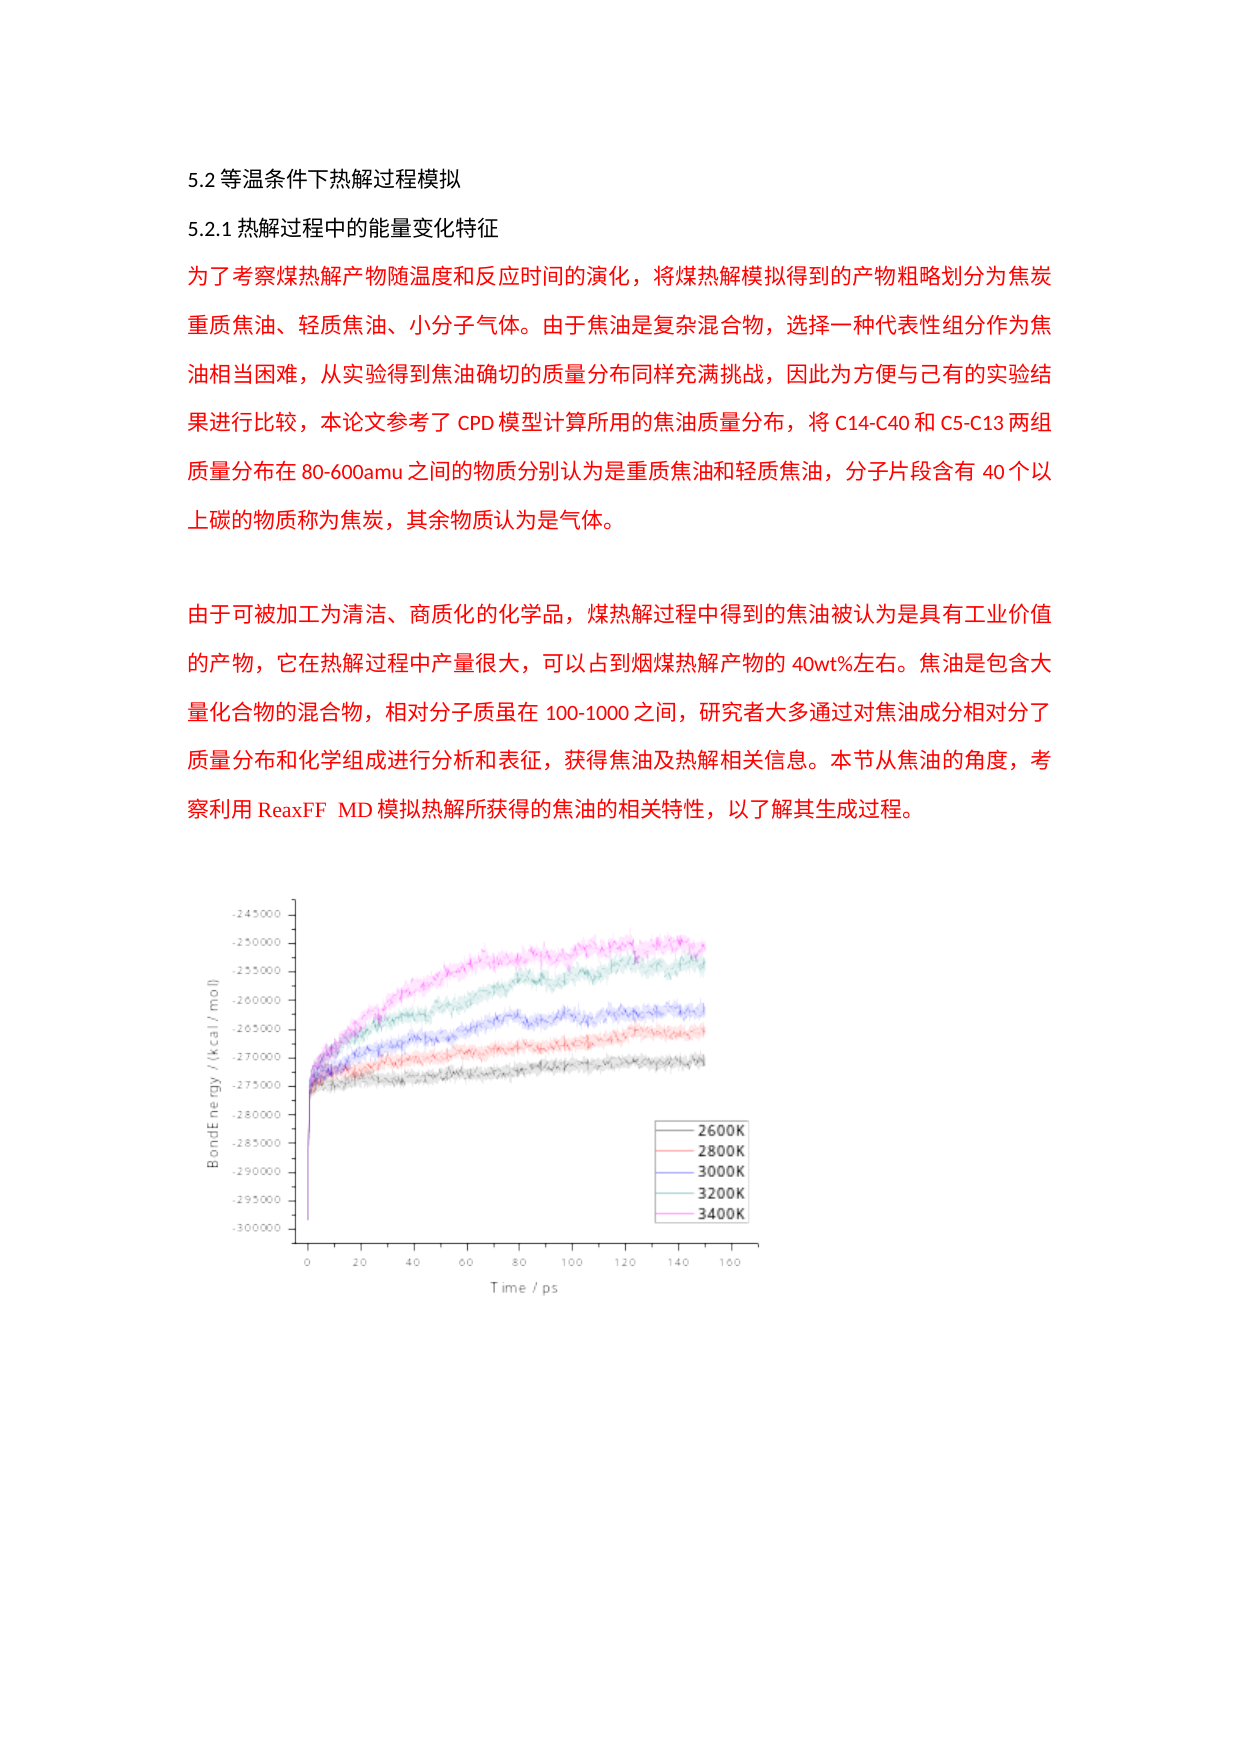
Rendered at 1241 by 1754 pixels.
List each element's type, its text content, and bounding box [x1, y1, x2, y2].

text 5.2.1 热解过程中的能量变化特征 [187, 210, 1053, 243]
text 由于可被加工为清洁、商质化的化学品，煤热解过程中得到的焦油被认为是具有工业价值的产物，它在热解过程中产量很大，可以占到烟煤热解产物的40wt%左右。焦油是包含大量化合物的混合物，相对分子质虽在100-1000之间，研究者大多通过对焦油成分相对分了质量分布和化学组成进行分析和表征，获得焦油及热解相关信息。本节从焦油的角度，考察利用ReaxFF MD模拟热解所获得的焦油的相关特性，以了解其生成过程。 [187, 597, 1053, 824]
text 为了考察煤热解产物随温度和反应时间的演化，将煤热解模拟得到的产物粗略划分为焦炭、重质焦油、轻质焦油、小分子气体。由于焦油是复杂混合物，选择一种代表性组分作为焦油相当困难，从实验得到焦油确切的质量分布同样充满挑战，因此为方便与己有的实验结果进行比较，本论文参考了CPD模型计算所用的焦油质量分布，将C14-C40和C5-C13两组质量分布在80-600amu之间的物质分别认为是重质焦油和轻质焦油，分子片段含有40个以上碳的物质称为焦炭，其余物质认为是气体。 [187, 259, 1053, 535]
text 5.2 等温条件下热解过程模拟 [187, 162, 1053, 194]
